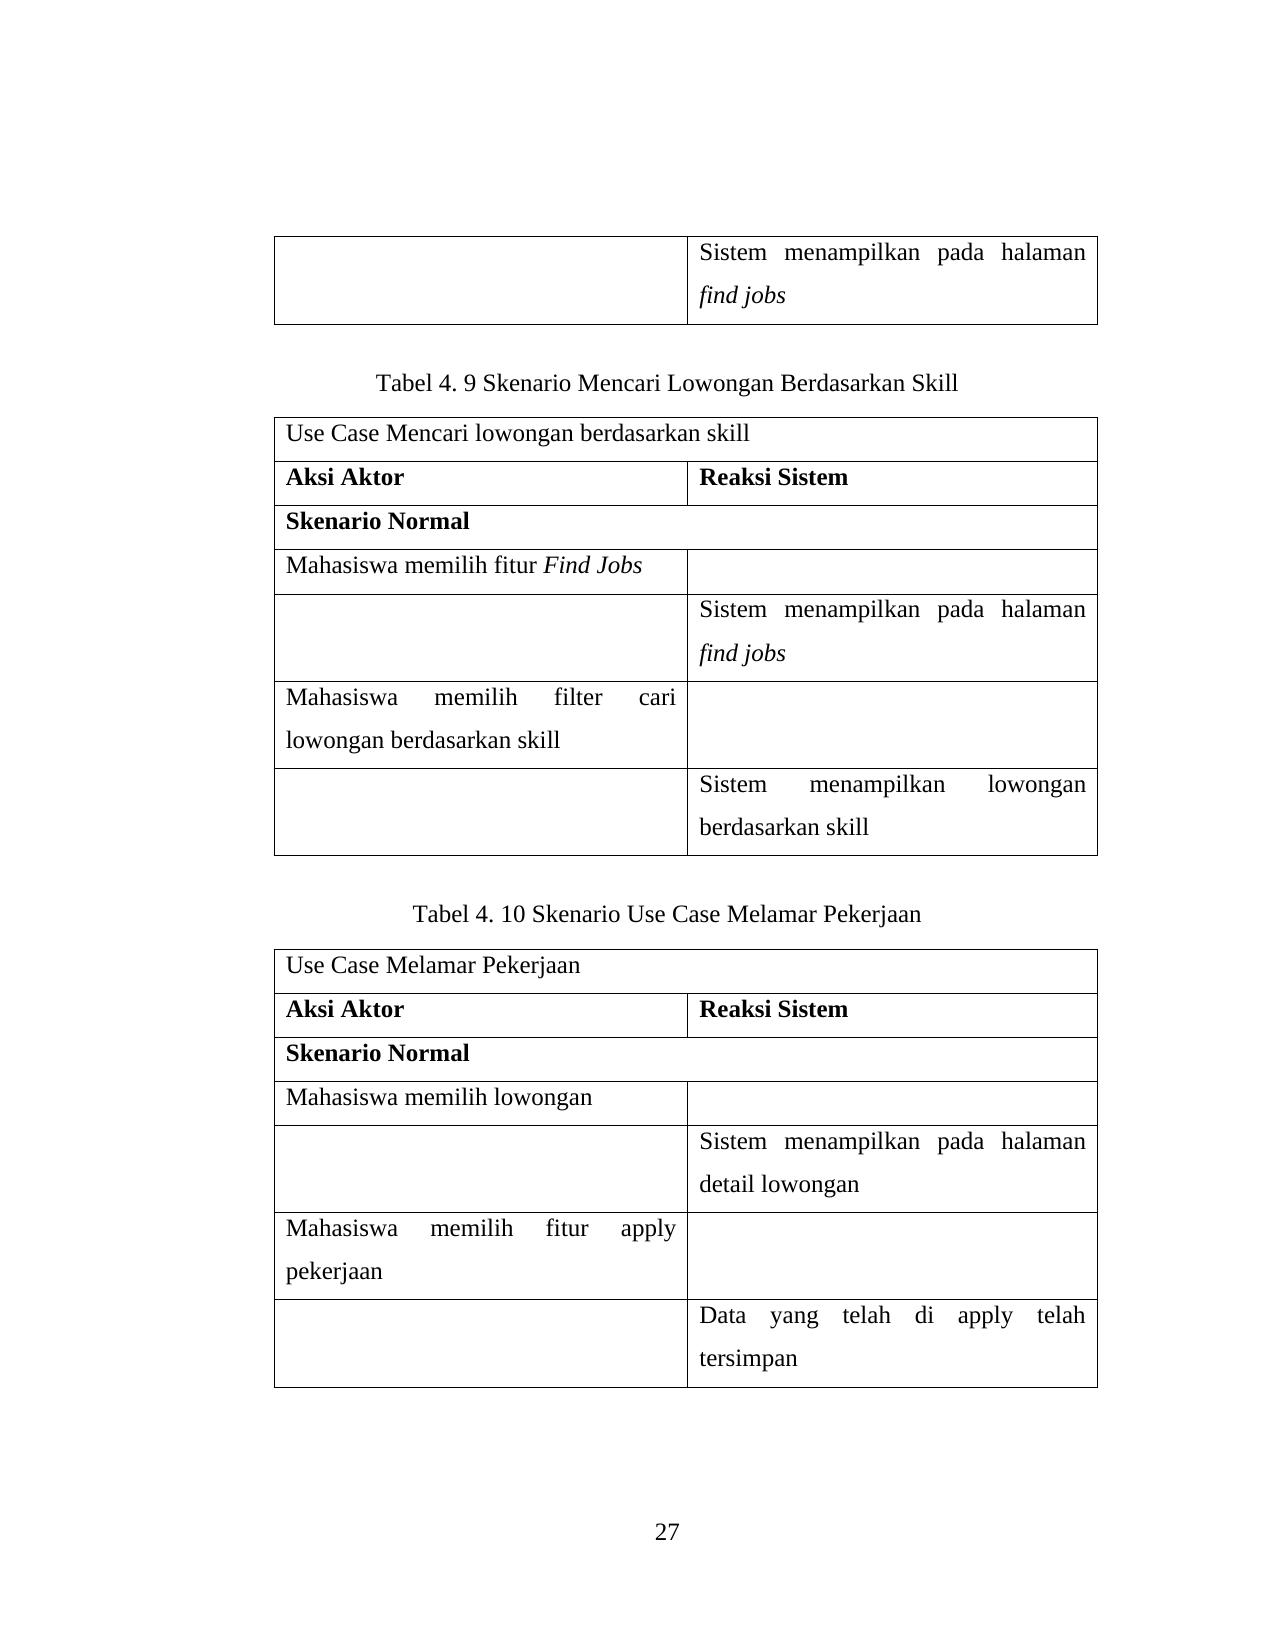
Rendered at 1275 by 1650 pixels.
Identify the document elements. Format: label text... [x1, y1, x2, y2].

table_cell Mahasiswa memilih lowongan [275, 1082, 687, 1125]
table_cell Mahasiswa memilih filter cari lowongan berdasarkan skill [275, 682, 687, 768]
table_cell [275, 1300, 687, 1387]
table_cell Aksi Aktor [275, 994, 687, 1037]
table_header Use Case Mencari lowongan berdasarkan skill [275, 418, 1097, 461]
table_cell [275, 769, 687, 855]
table_cell [688, 682, 1097, 768]
table_cell [275, 237, 687, 323]
table_header Use Case Melamar Pekerjaan [275, 950, 1097, 993]
table_cell [688, 1213, 1097, 1299]
text Tabel 4. 9 Skenario Mencari Lowongan Berdasarkan Skill [236, 368, 1098, 396]
table_cell Aksi Aktor [275, 462, 687, 505]
table_cell Sistem menampilkan lowongan berdasarkan skill [688, 769, 1097, 855]
table_cell [275, 1126, 687, 1212]
table_cell [275, 595, 687, 681]
table_cell Sistem menampilkan pada halaman detail lowongan [688, 1126, 1097, 1212]
table_cell Reaksi Sistem [688, 462, 1097, 505]
table_cell Sistem menampilkan pada halaman find jobs [688, 595, 1097, 681]
text Tabel 4. 10 Skenario Use Case Melamar Pekerjaan [236, 899, 1098, 928]
table_cell Mahasiswa memilih fitur apply pekerjaan [275, 1213, 687, 1299]
table_cell Mahasiswa memilih fitur Find Jobs [275, 550, 687, 593]
table_cell Skenario Normal [275, 506, 1097, 549]
table_cell Data yang telah di apply telah tersimpan [688, 1300, 1097, 1387]
table_cell Reaksi Sistem [688, 994, 1097, 1037]
table_cell Skenario Normal [275, 1038, 1097, 1081]
table_cell [688, 550, 1097, 593]
table_cell Sistem menampilkan pada halaman find jobs [688, 237, 1097, 323]
table_cell [688, 1082, 1097, 1125]
